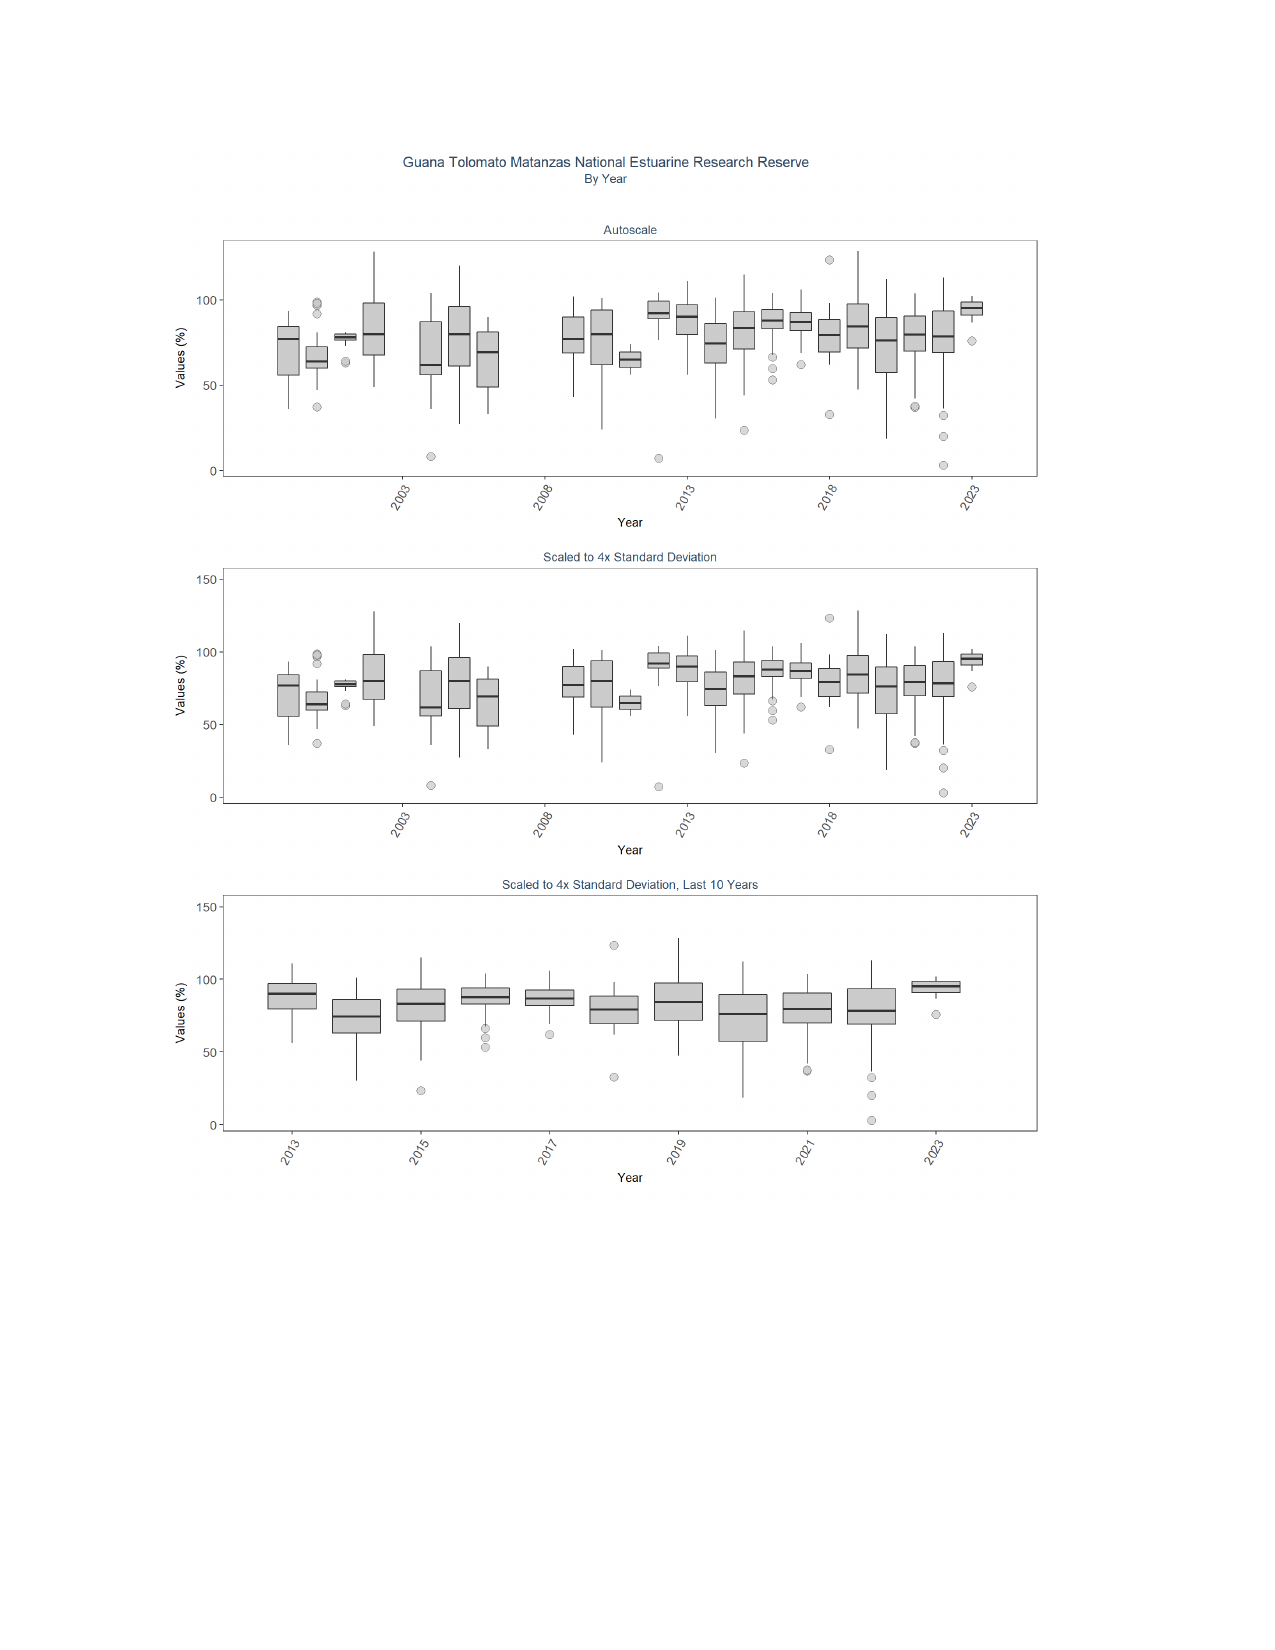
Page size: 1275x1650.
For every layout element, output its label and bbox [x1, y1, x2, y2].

picture [168, 150, 1044, 1200]
